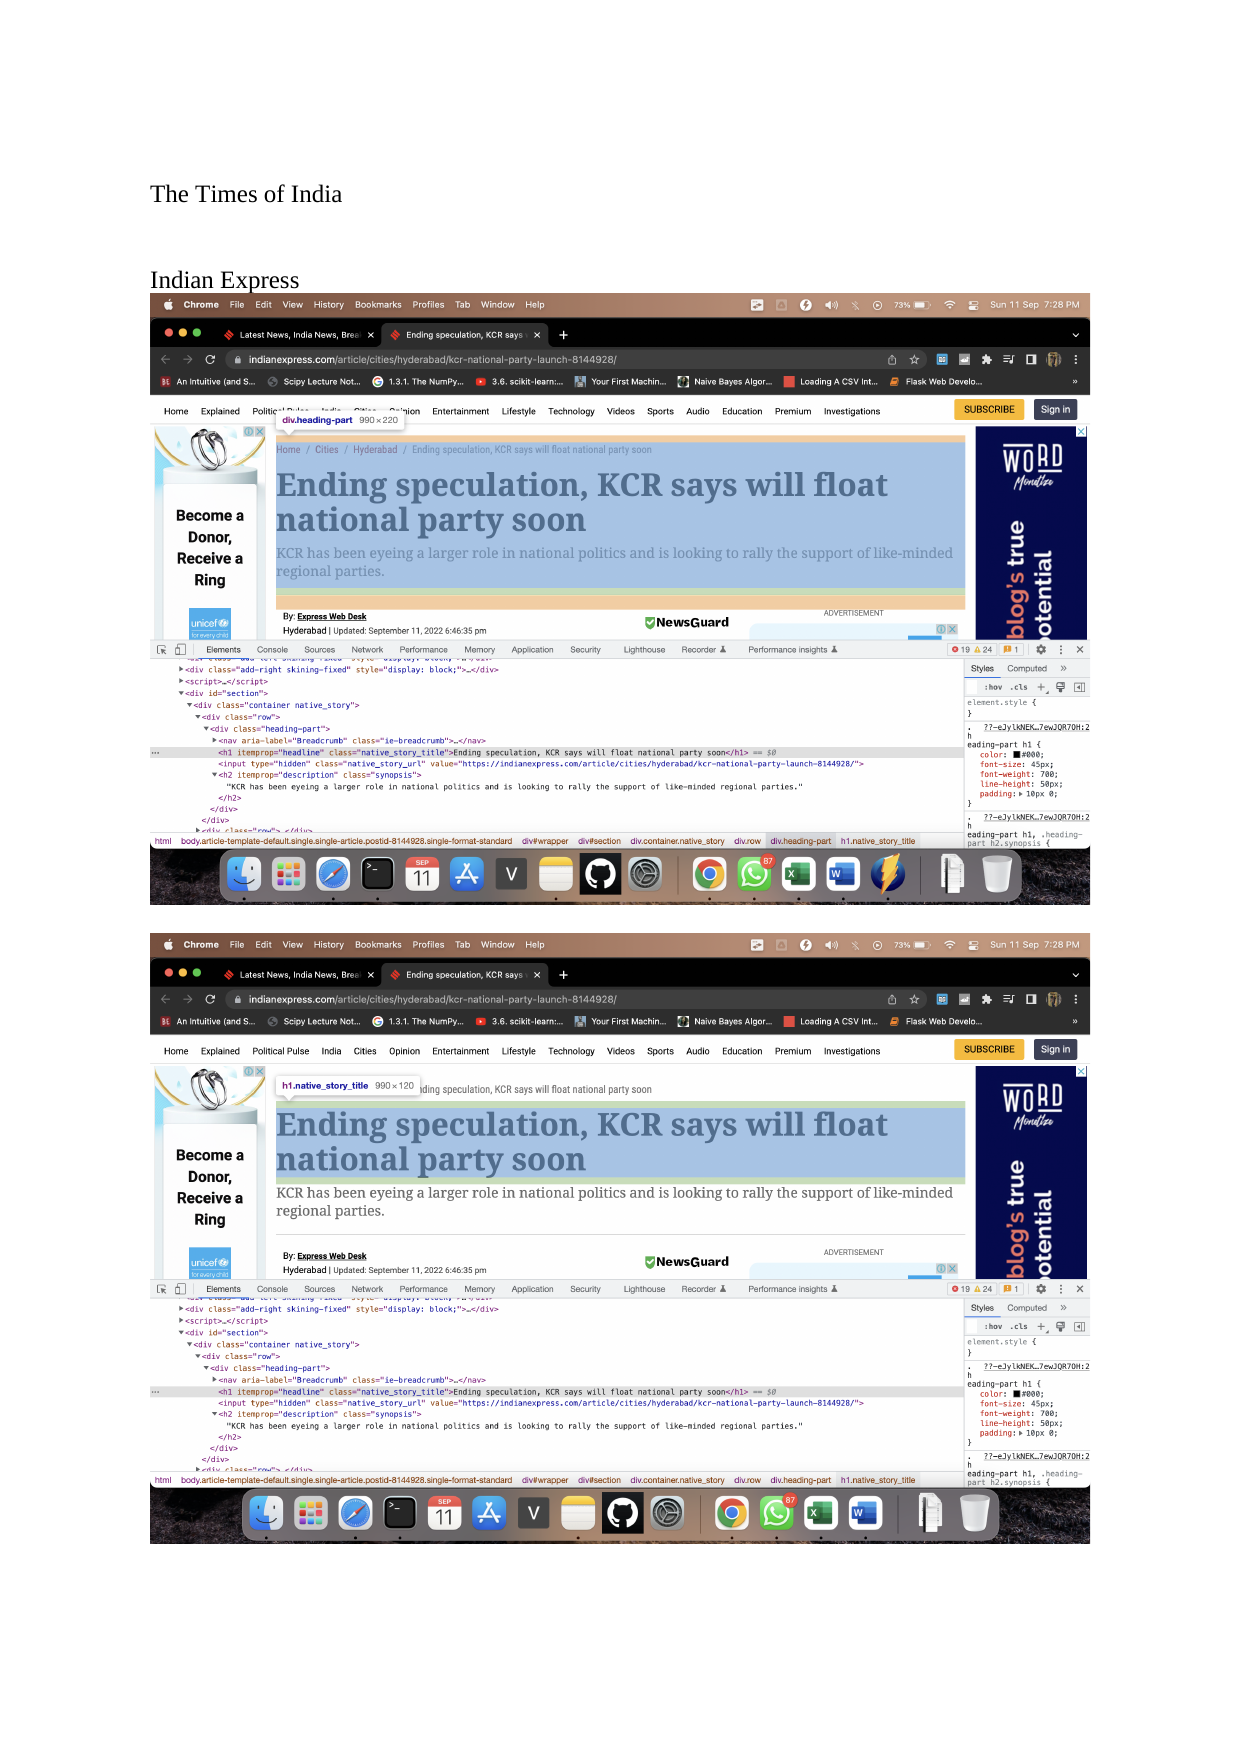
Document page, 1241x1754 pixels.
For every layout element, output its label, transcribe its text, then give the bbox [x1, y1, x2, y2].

text The Times of India [150, 179, 1090, 207]
picture [150, 293, 1091, 905]
text Indian Express [150, 265, 1090, 293]
picture [150, 933, 1091, 1544]
